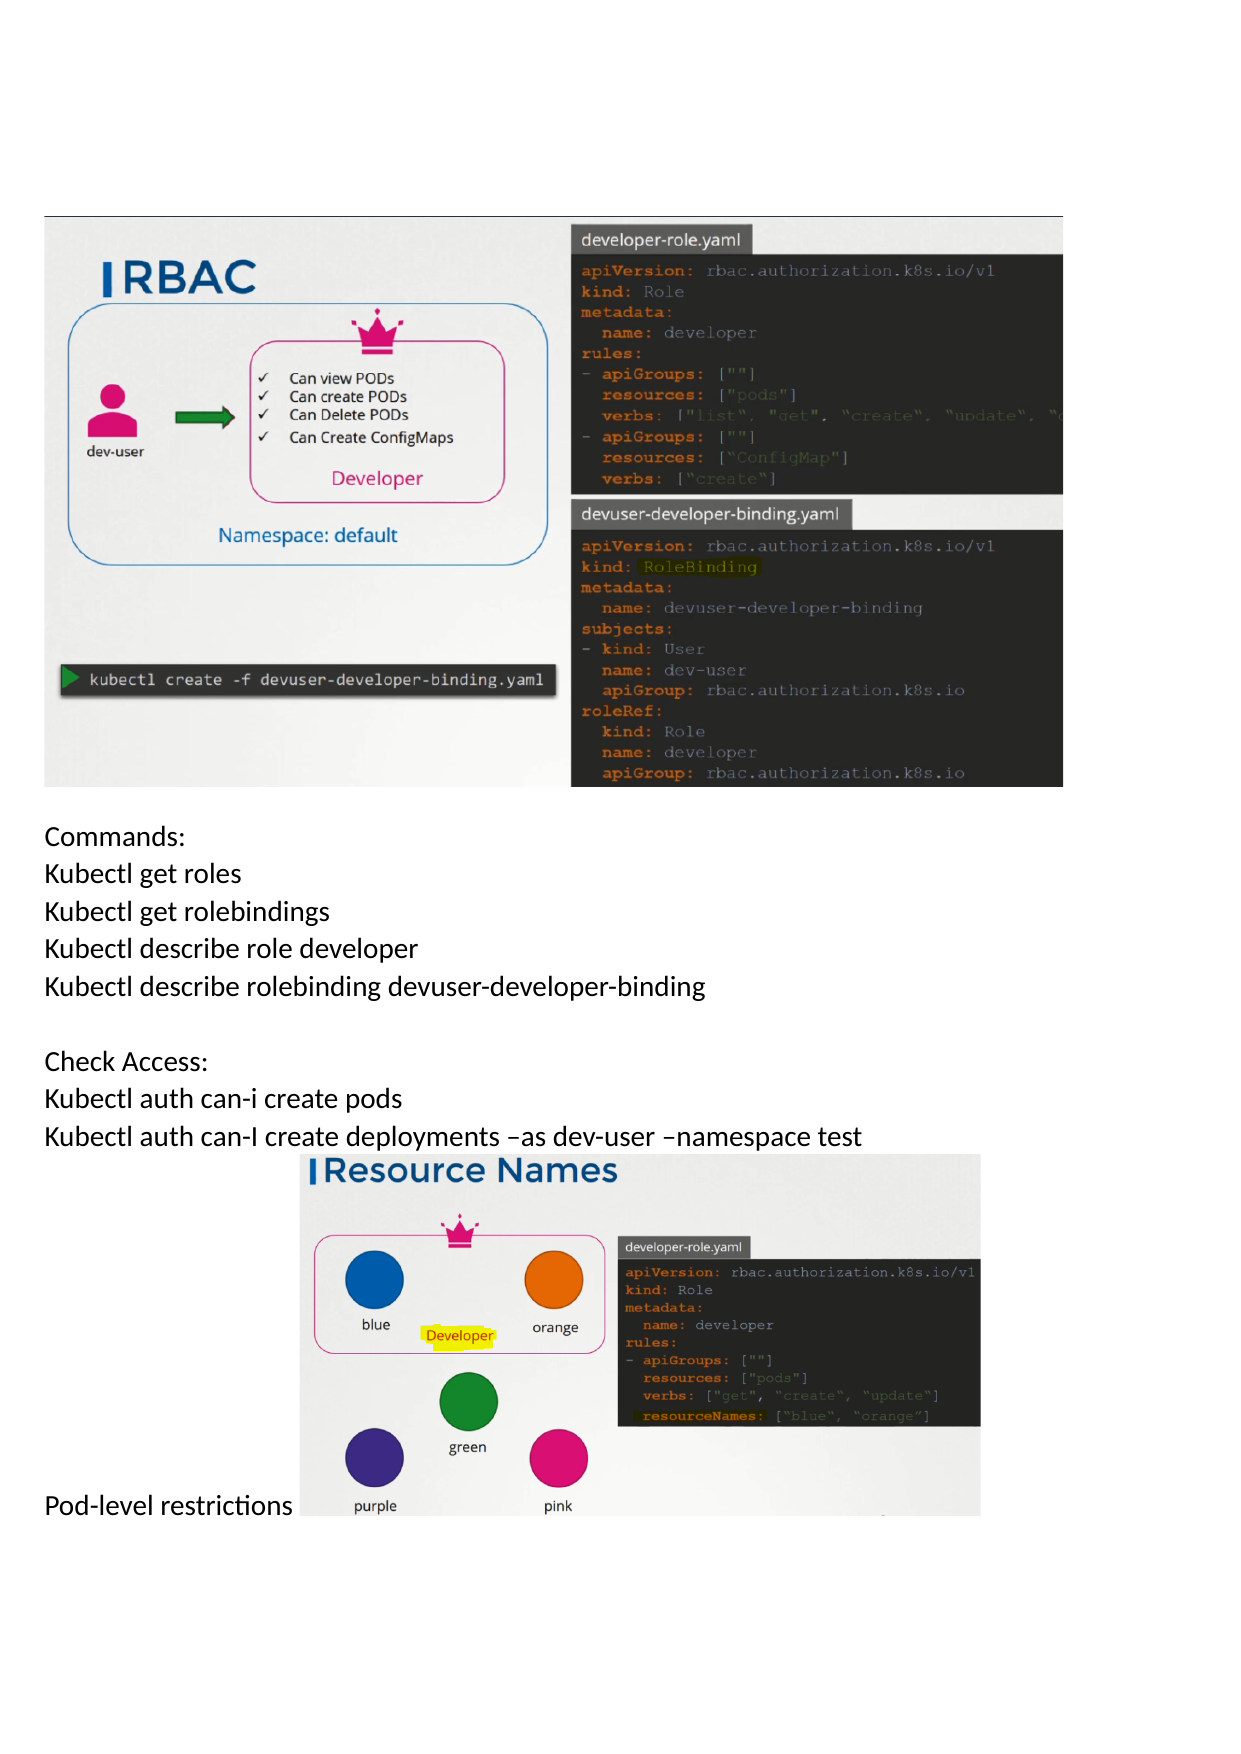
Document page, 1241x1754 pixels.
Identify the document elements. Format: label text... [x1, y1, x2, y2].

text Kubectl describe rolebinding devuser-developer-binding [44, 967, 1152, 1004]
picture [299, 1154, 981, 1516]
text Kubectl auth can-I create deployments –as dev-user –namespace test [44, 1117, 1152, 1154]
text Commands: [44, 817, 1152, 854]
text Kubectl get rolebindings [44, 892, 1152, 929]
picture [44, 216, 1064, 787]
text Kubectl get roles [44, 854, 1152, 892]
text Check Access: [44, 1042, 1152, 1079]
text Kubectl describe role developer [44, 929, 1152, 967]
text Kubectl auth can-i create pods [44, 1079, 1152, 1117]
